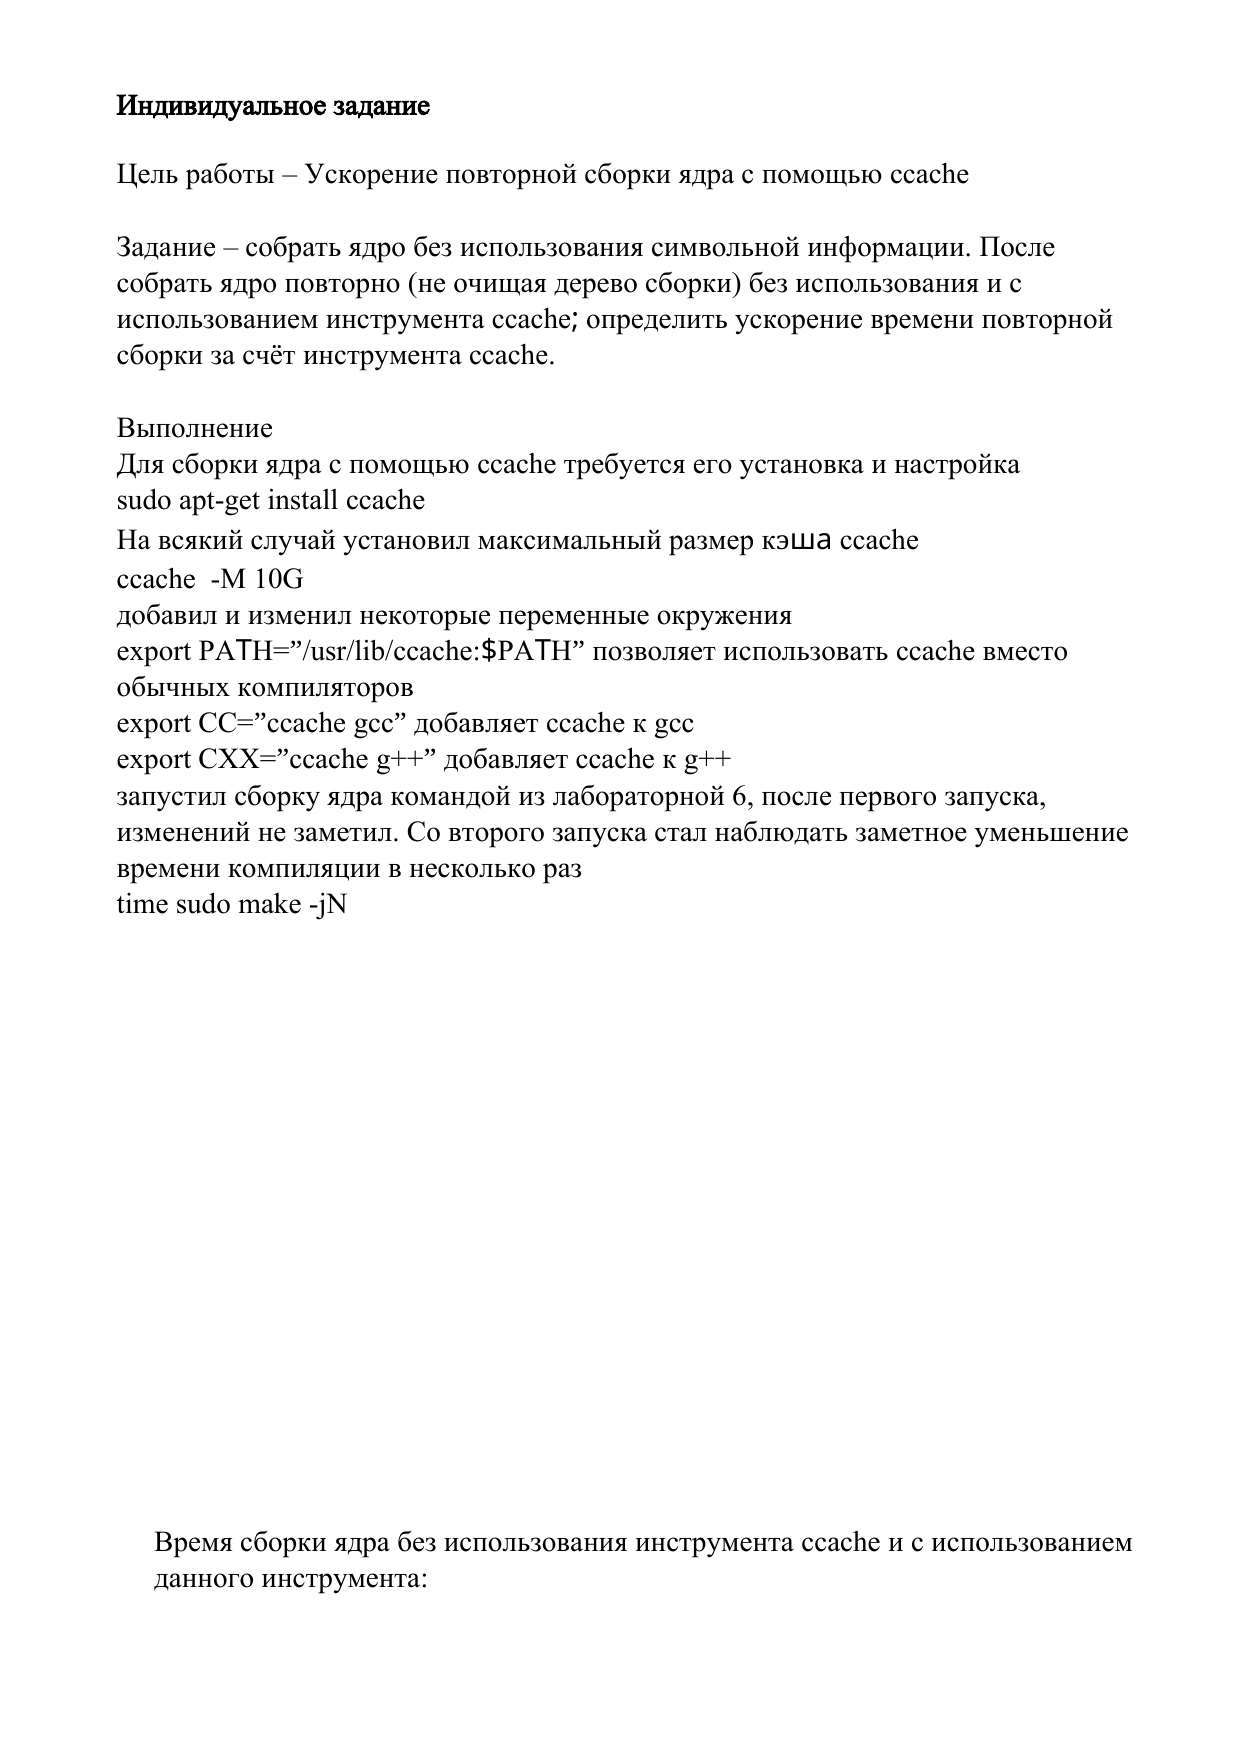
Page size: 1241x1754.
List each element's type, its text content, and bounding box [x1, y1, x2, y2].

text time sudo make -jN [116, 886, 1152, 920]
text ccache -M 10G [116, 561, 1152, 594]
text Выполнение [116, 410, 1152, 443]
text Индивидуальное задание [116, 87, 1152, 121]
text Для сборки ядра с помощью ccache требуется его установка и настройка [116, 446, 1152, 479]
text Цель работы – Ускорение повторной сборки ядра с помощью ccache [116, 157, 1152, 190]
text добавил и изменил некоторые переменные окружения [116, 597, 1152, 631]
text export CC=”ccache gcc” добавляет ccache к gcc [116, 706, 1152, 739]
text Задание – собрать ядро без использования символьной информации. После собрать ядро повторно (не очищая дерево сборки) без использования и с использованием инструмента ccache; определить ускорение времени повторной сборки за счёт инструмента ccache. [116, 229, 1152, 371]
list Время сборки ядра без использования инструмента ccache и с использованием данного инструмента: [154, 1524, 1152, 1594]
text sudo apt-get install ccache [116, 482, 1152, 516]
text export PATH=”/usr/lib/ccache:$PATH” позволяет использовать ccache вместо обычных компиляторов [116, 633, 1167, 703]
text На всякий случай установил максимальный размер кэша ccache [116, 518, 1152, 558]
text запустил сборку ядра командой из лабораторной 6, после первого запуска, изменений не заметил. Со второго запуска стал наблюдать заметное уменьшение времени компиляции в несколько раз [116, 778, 1152, 884]
text export CXX=”ccache g++” добавляет ccache к g++ [116, 742, 1152, 775]
